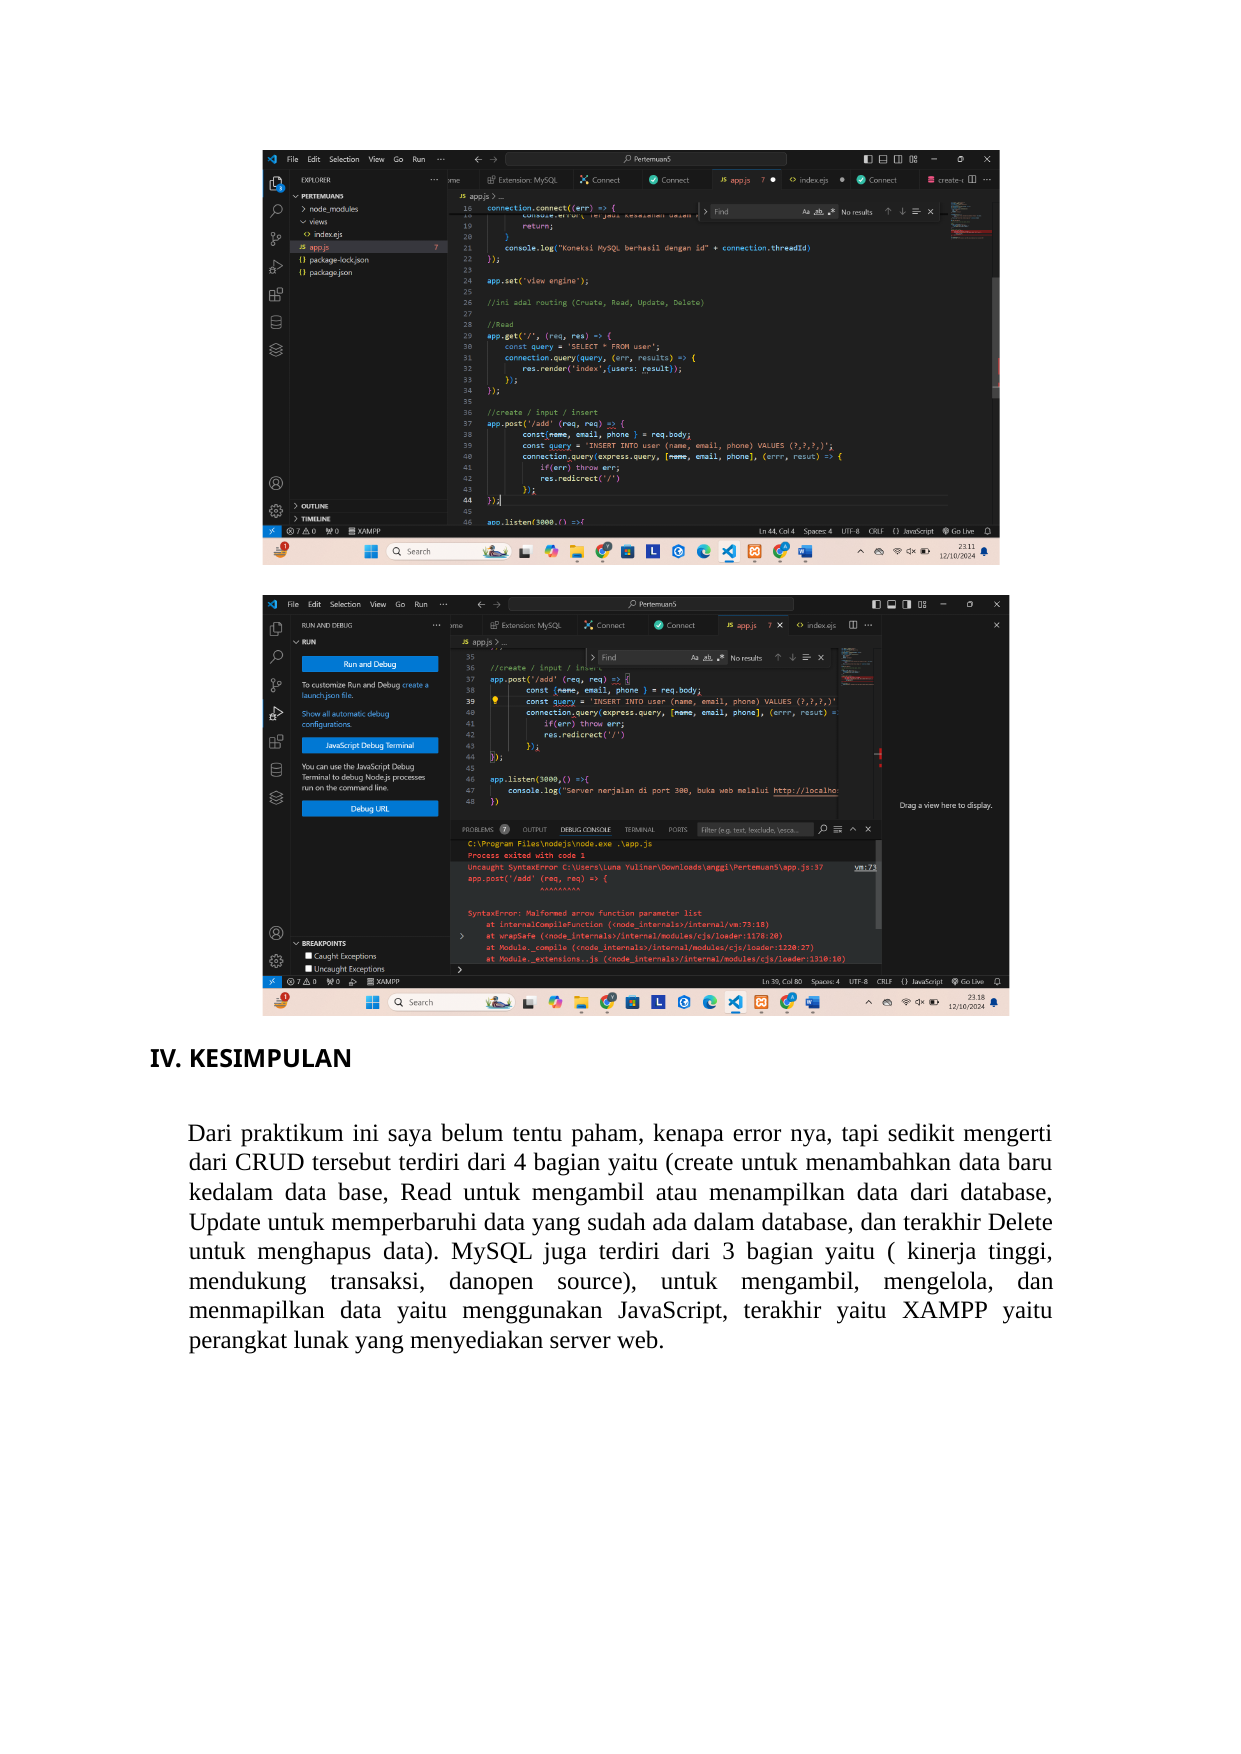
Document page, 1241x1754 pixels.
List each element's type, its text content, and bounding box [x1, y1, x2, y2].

picture [262, 595, 1010, 1016]
picture [262, 150, 1000, 565]
text Dari praktikum ini saya belum tentu paham, kenapa error nya, tapi sedikit mengerti dari CRUD tersebut terdiri dari 4 bagian yaitu (create untuk menambahkan data baru kedalam data base, Read untuk mengambil atau menampilkan data dari database, Update untuk memperbaruhi data yang sudah ada dalam database, dan terakhir Delete untuk menghapus data). MySQL juga terdiri dari 3 bagian yaitu ( kinerja tinggi, mendukung transaksi, danopen source), untuk mengambil, mengelola, dan menmapilkan data yaitu menggunakan JavaScript, terakhir yaitu XAMPP yaitu perangkat lunak yang menyediakan server web. [187, 1118, 1054, 1354]
subtitle IV. KESIMPULAN [150, 1041, 1054, 1075]
